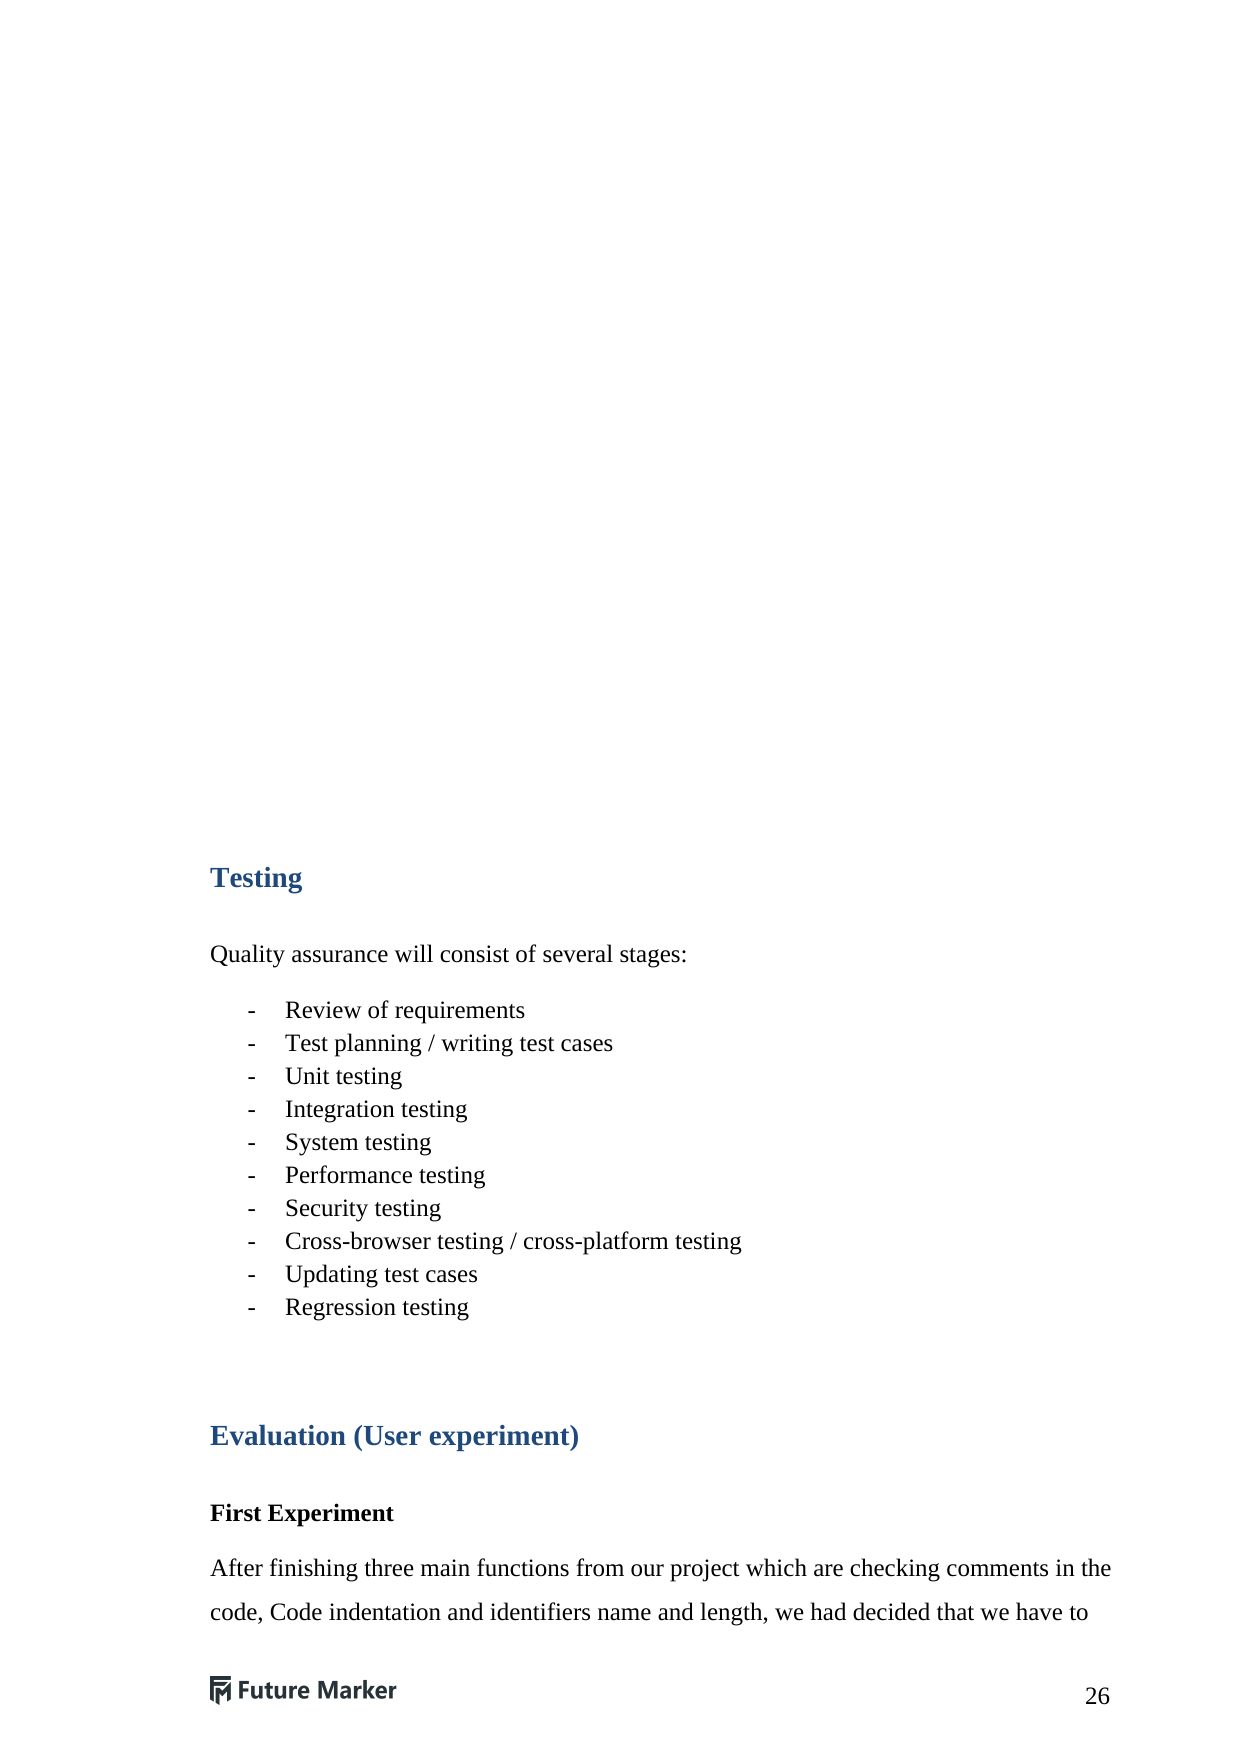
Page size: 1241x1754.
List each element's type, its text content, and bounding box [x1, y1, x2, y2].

list Unit testing [247, 1061, 1120, 1090]
list Regression testing [247, 1292, 1120, 1321]
list Performance testing [247, 1160, 1120, 1189]
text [210, 1553, 1120, 1625]
list Review of requirements [247, 995, 1120, 1024]
subtitle Evaluation (User experiment) [210, 1418, 1120, 1452]
subtitle First Experiment [210, 1498, 1120, 1527]
picture [210, 1676, 397, 1705]
list Cross-browser testing / cross-platform testing [247, 1226, 1120, 1255]
subtitle Quality assurance will consist of several stages: [210, 939, 1120, 968]
list Test planning / writing test cases [247, 1028, 1120, 1057]
list Security testing [247, 1193, 1120, 1222]
list Updating test cases [247, 1259, 1120, 1288]
subtitle Testing [210, 860, 1120, 893]
list System testing [247, 1127, 1120, 1156]
list Integration testing [247, 1094, 1120, 1123]
